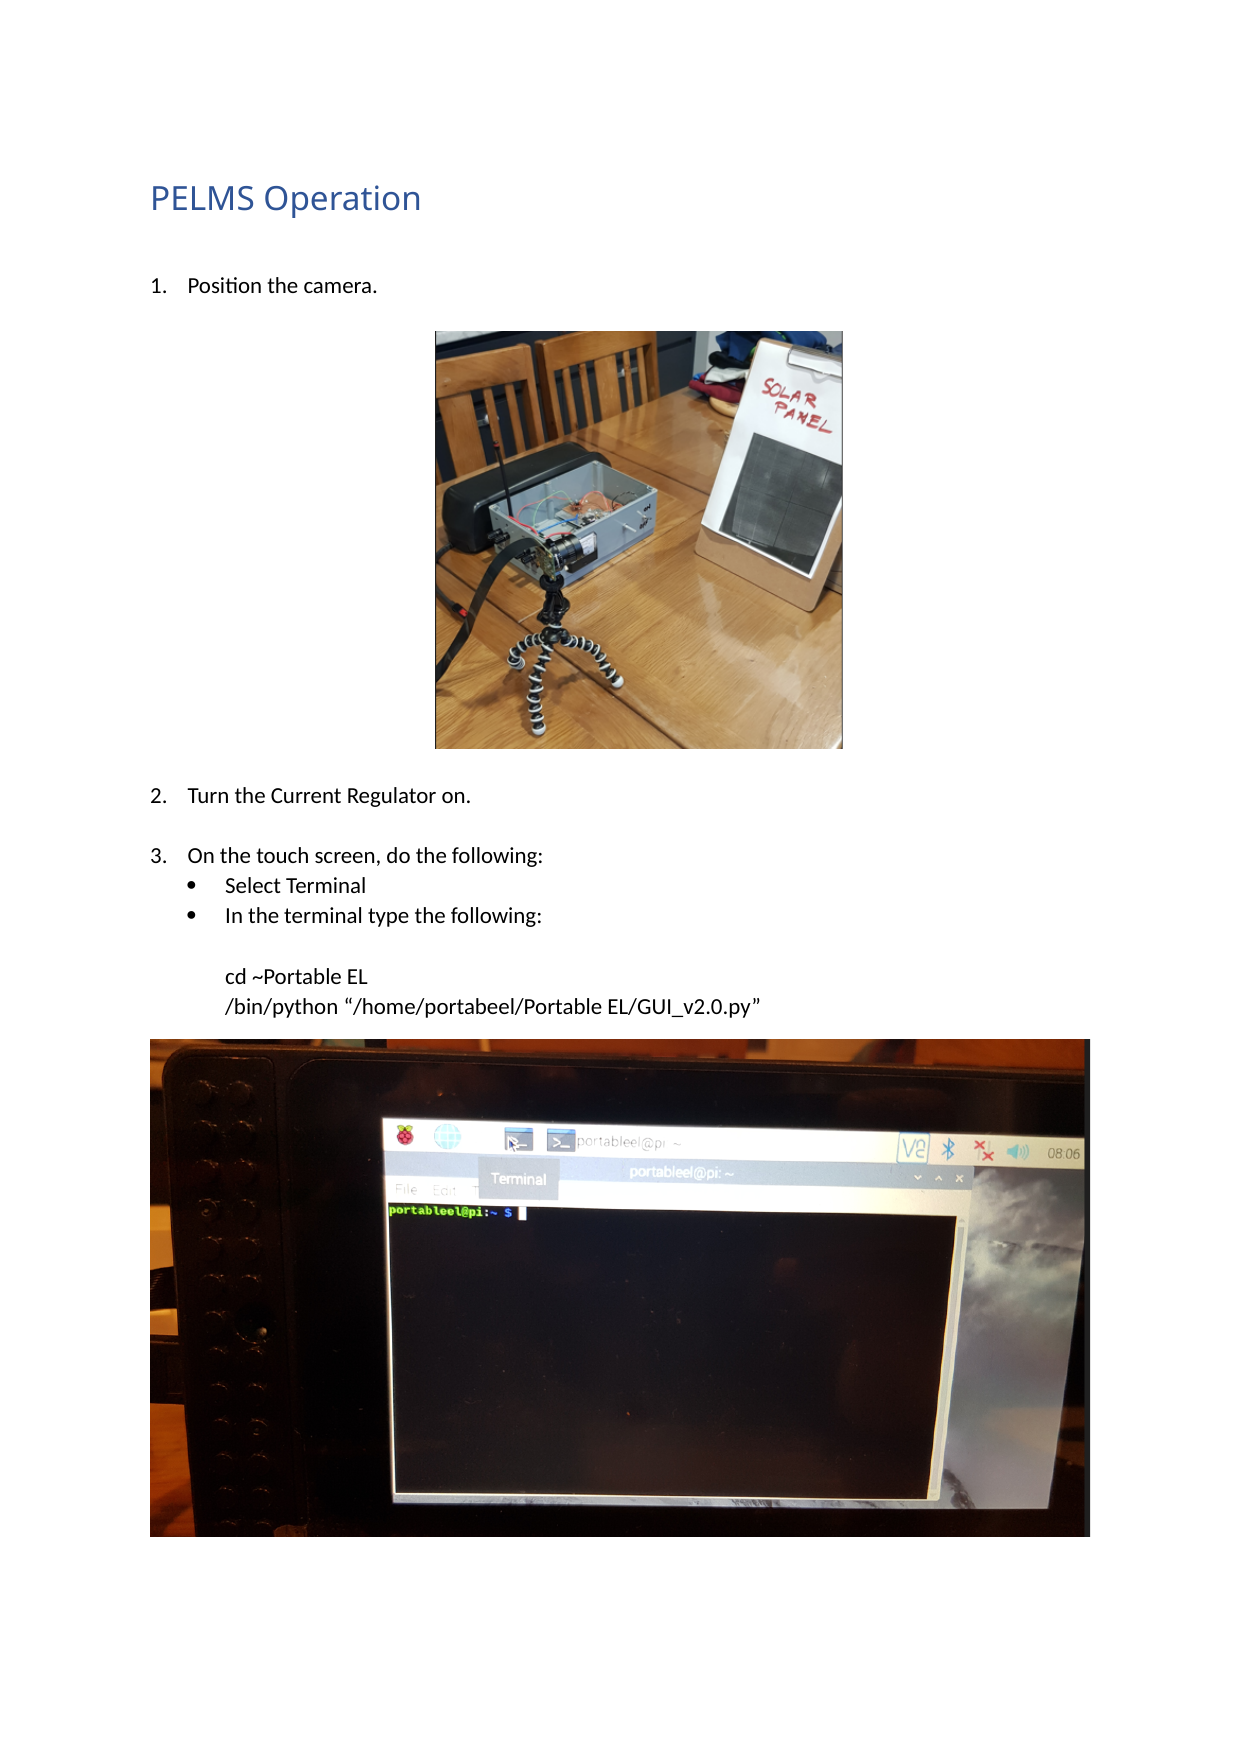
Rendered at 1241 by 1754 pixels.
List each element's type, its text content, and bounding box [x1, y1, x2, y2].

picture [435, 331, 843, 749]
list Turn the Current Regulator on. [150, 781, 1090, 809]
list Position the camera. [150, 271, 1090, 299]
picture [150, 1039, 1091, 1537]
list /bin/python “/home/portabeel/Portable EL/GUI_v2.0.py” [225, 992, 1090, 1020]
subtitle PELMS Operation [150, 175, 1090, 220]
list Select Terminal [187, 871, 1090, 899]
list On the touch screen, do the following: [150, 841, 1090, 869]
list cd ~Portable EL [225, 962, 1090, 990]
list In the terminal type the following: [187, 902, 1090, 930]
